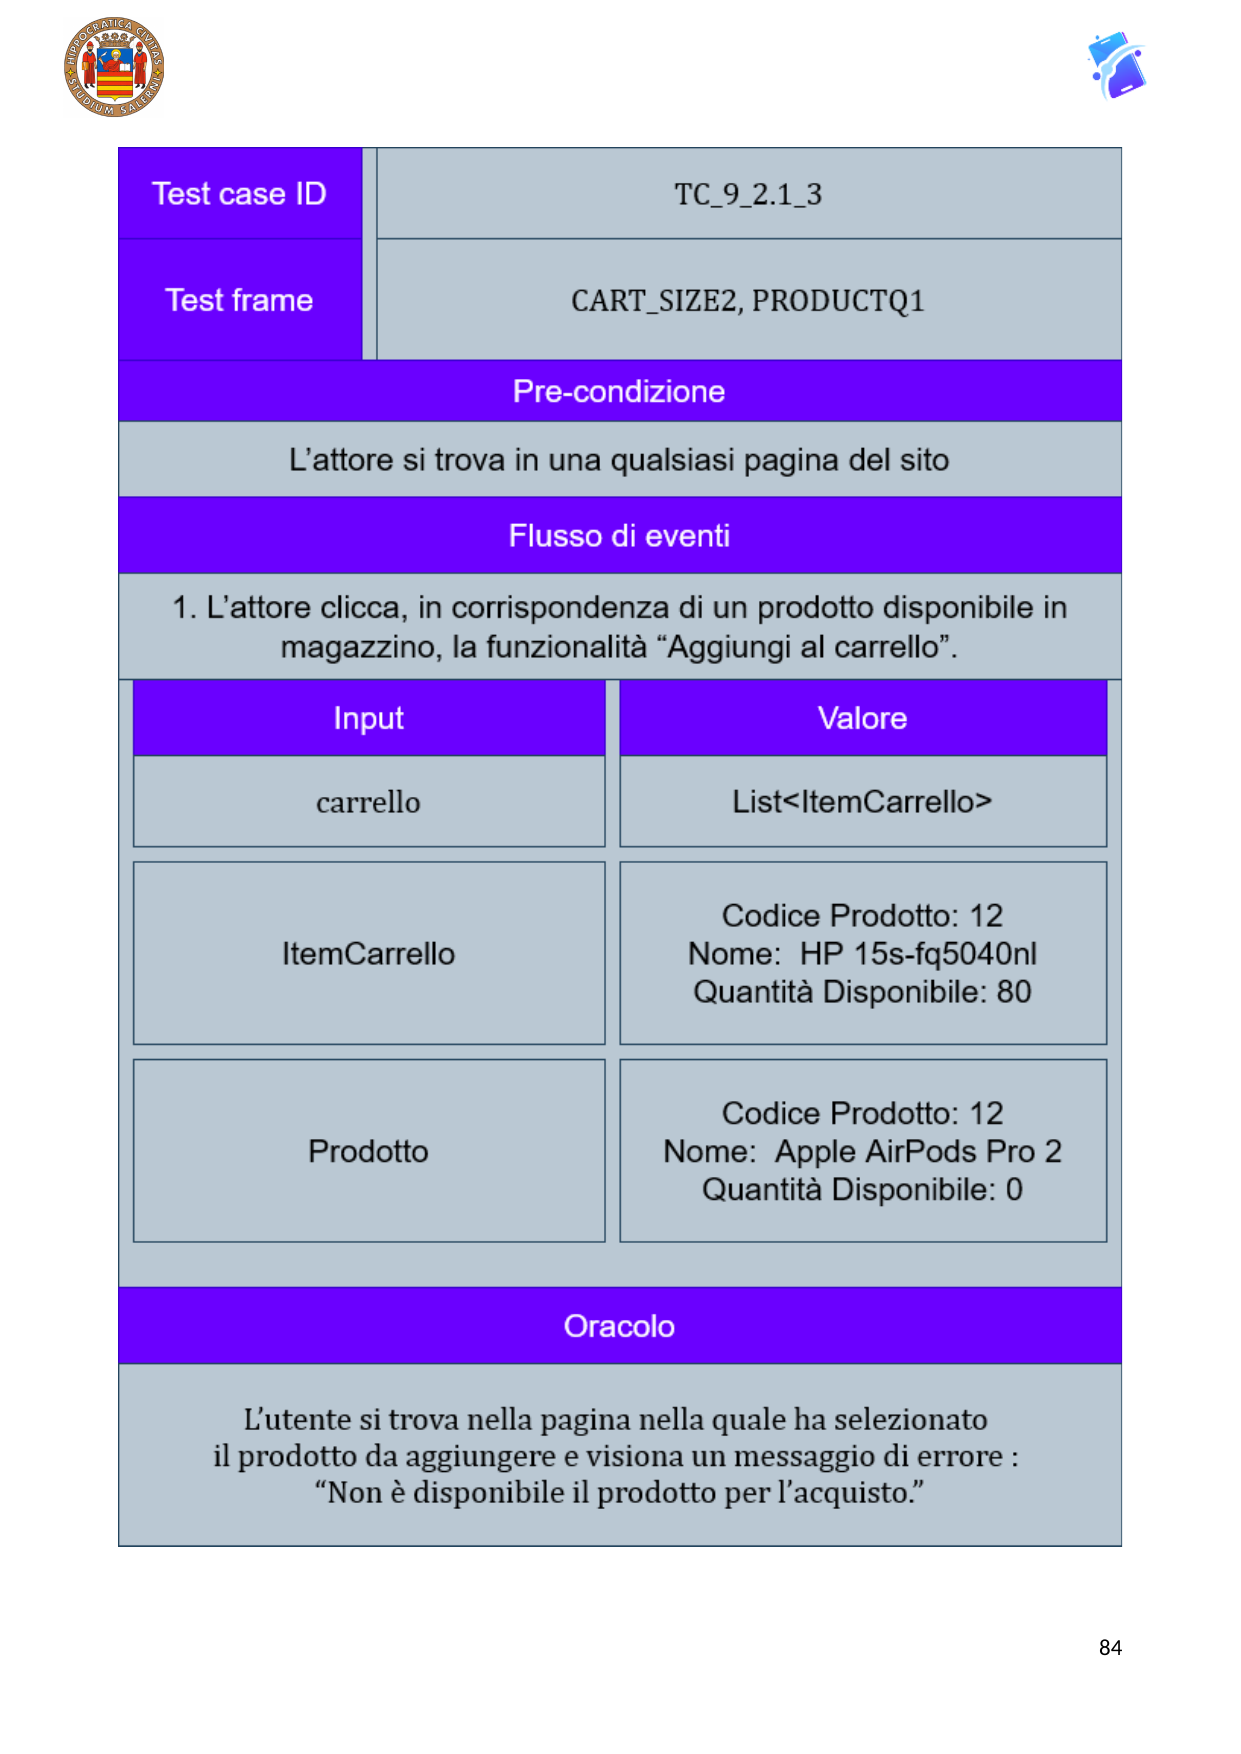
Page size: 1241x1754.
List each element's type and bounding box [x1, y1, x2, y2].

picture [63, 17, 164, 118]
picture [1061, 11, 1174, 133]
picture [118, 147, 1123, 1547]
